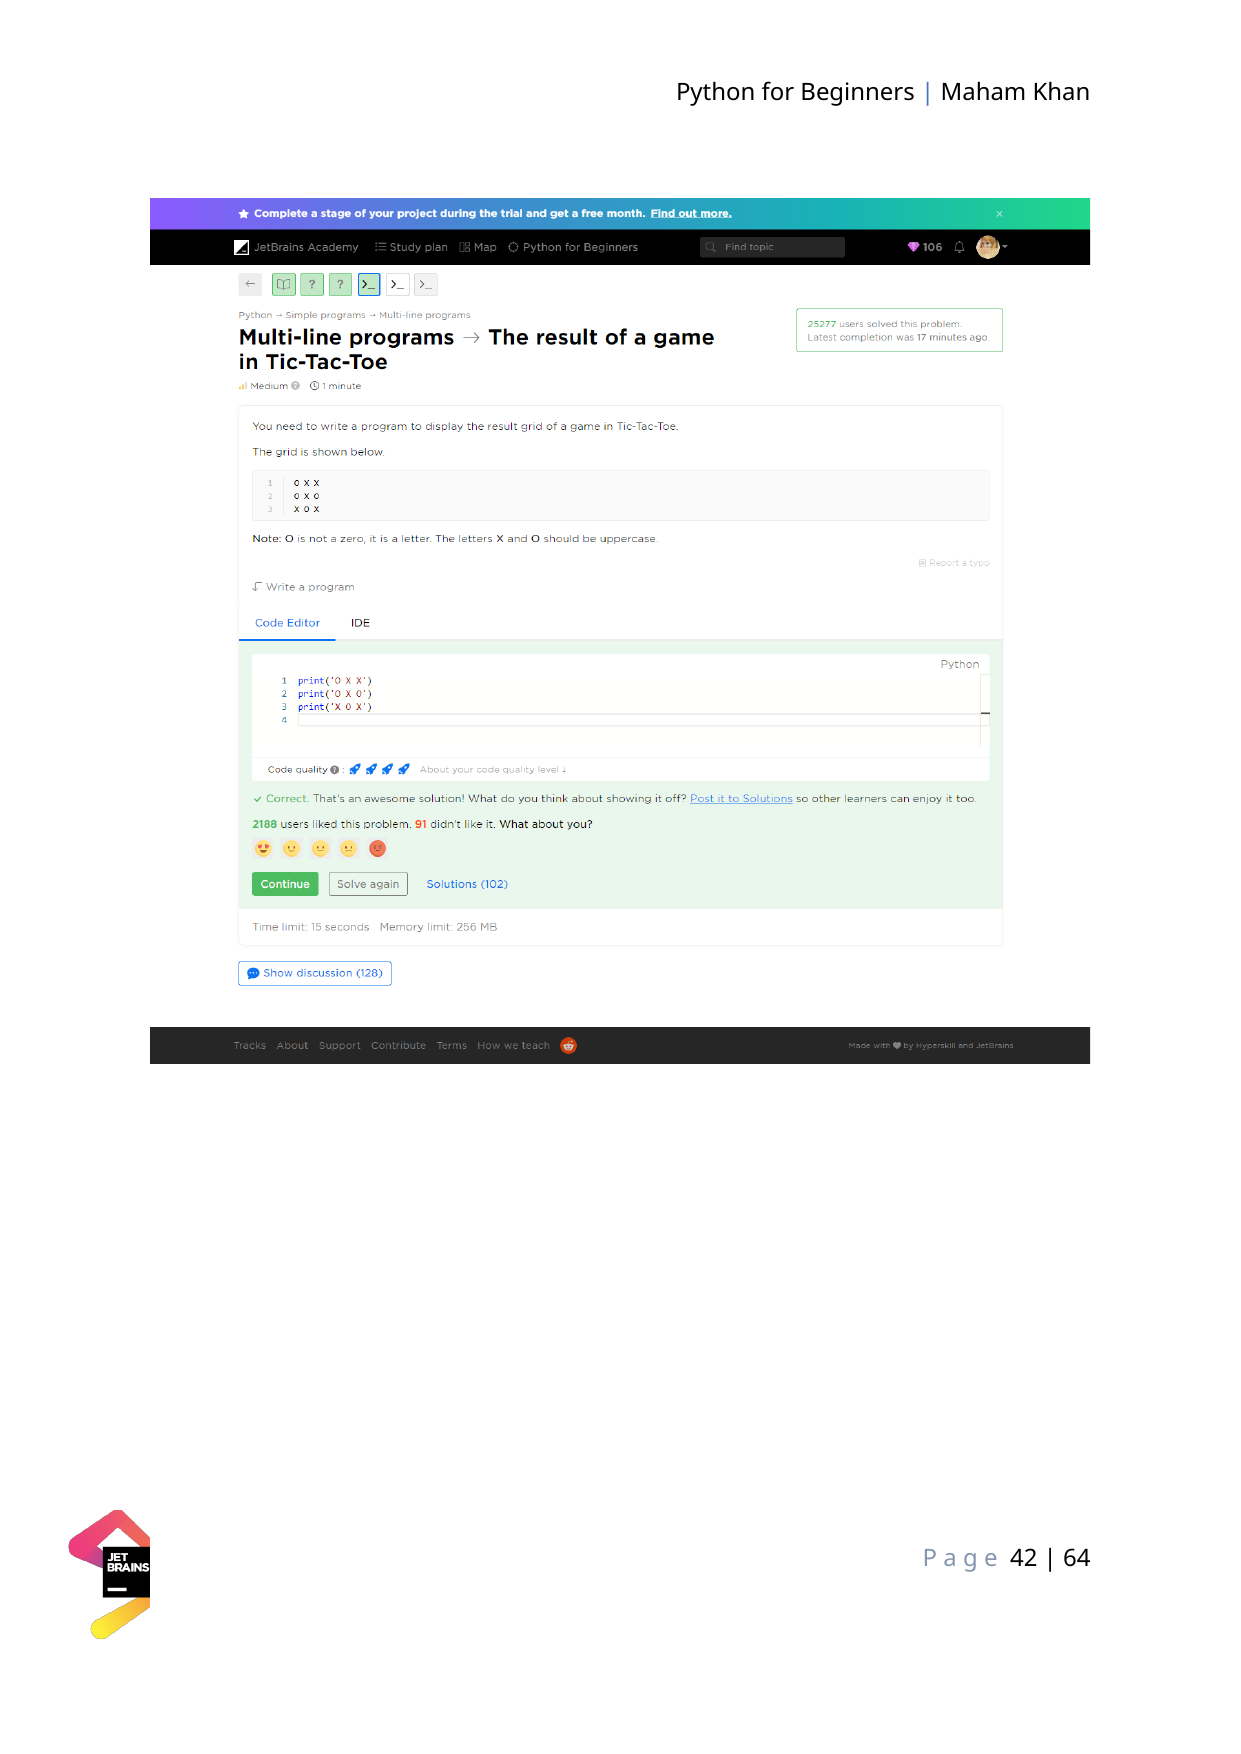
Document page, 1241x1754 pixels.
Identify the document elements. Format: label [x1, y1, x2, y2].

picture [150, 198, 1091, 1079]
picture [63, 1510, 193, 1639]
